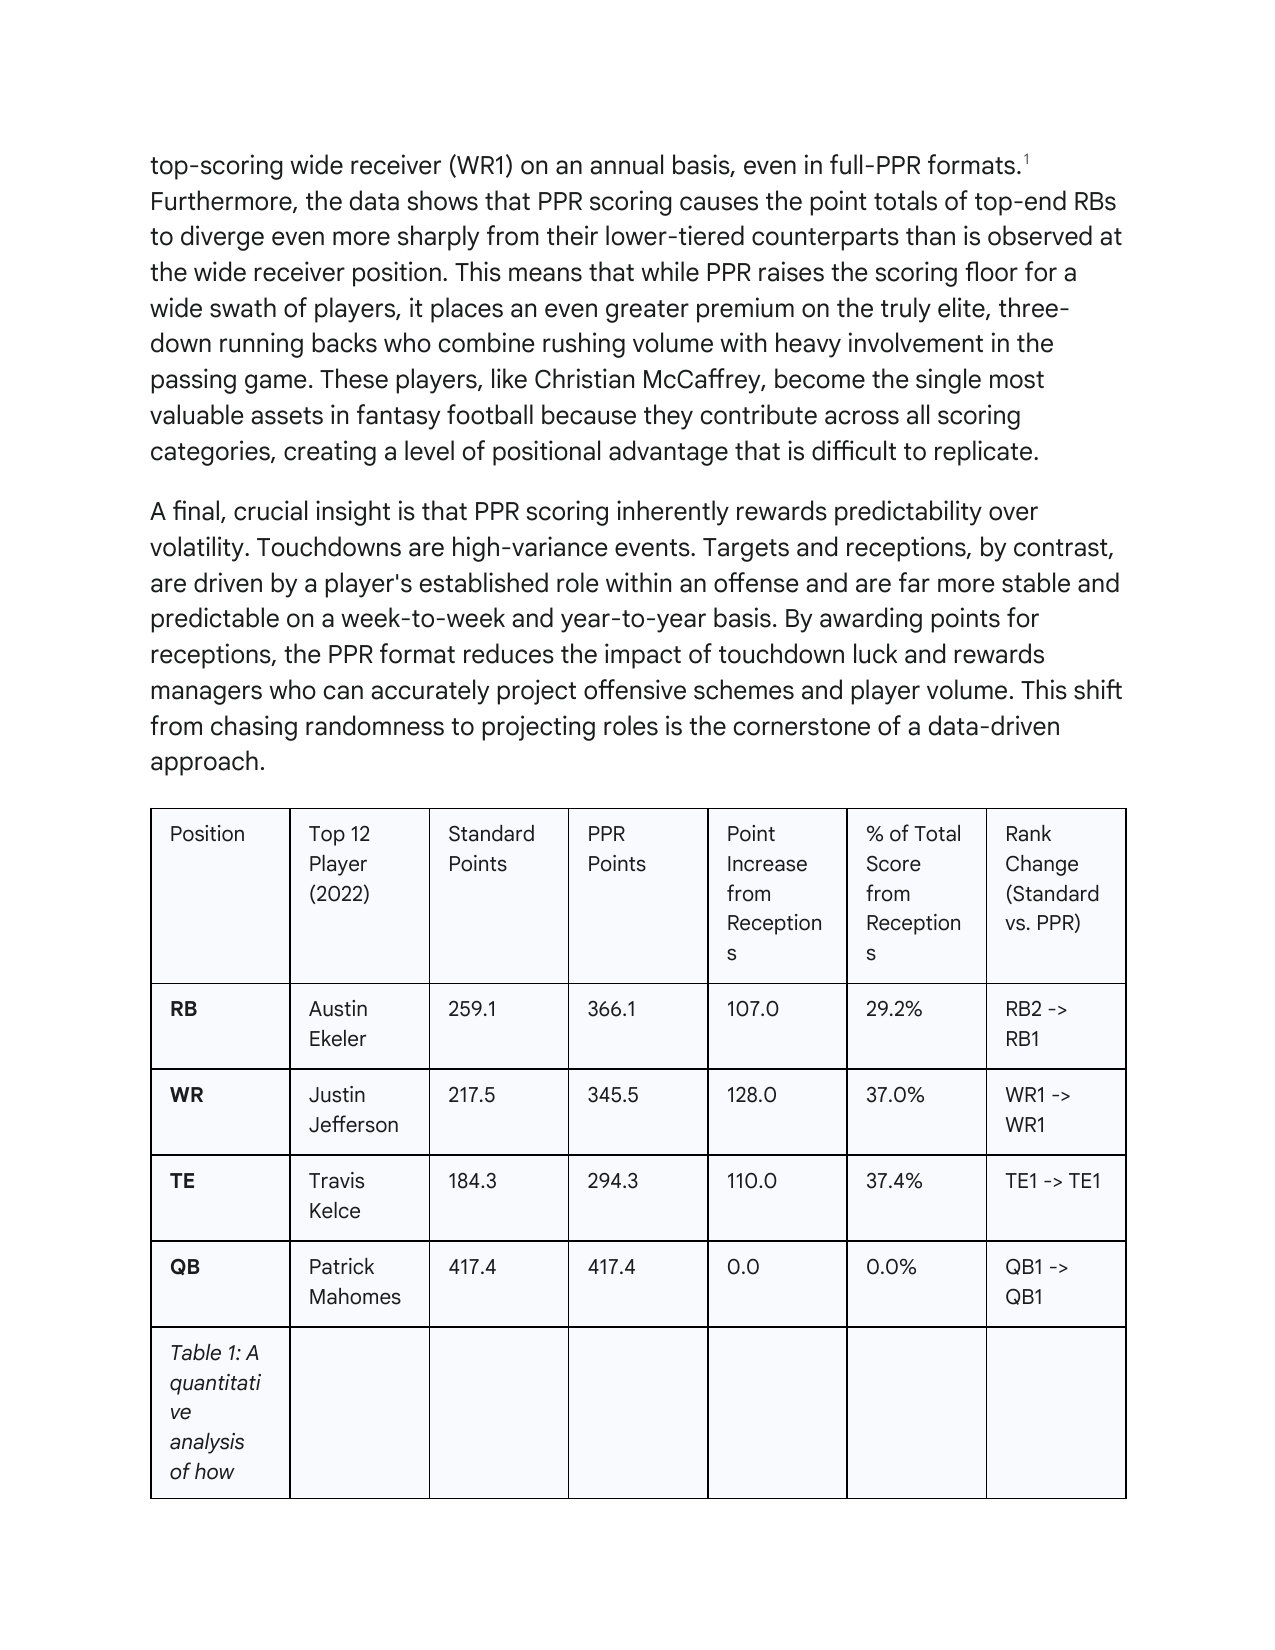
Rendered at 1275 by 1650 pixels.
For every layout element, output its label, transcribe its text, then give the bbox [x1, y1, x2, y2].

table_cell 294.3 [569, 1156, 707, 1240]
table_cell RB2 -> RB1 [987, 984, 1125, 1068]
table_header Rank Change (Standard vs. PPR) [987, 809, 1125, 982]
table_cell [569, 1328, 707, 1497]
table_cell 0.0% [848, 1242, 986, 1326]
table_header Position [152, 809, 289, 982]
table_cell 417.4 [430, 1242, 568, 1326]
table_cell Travis Kelce [291, 1156, 429, 1240]
table_cell WR [152, 1070, 289, 1154]
table_cell TE1 -> TE1 [987, 1156, 1125, 1240]
table_cell [291, 1328, 429, 1497]
table_cell Patrick Mahomes [291, 1242, 429, 1326]
table_cell [848, 1328, 986, 1497]
table_cell 128.0 [709, 1070, 846, 1154]
table_cell 259.1 [430, 984, 568, 1068]
text A final, crucial insight is that PPR scoring inherently rewards predictability over volatility. Touchdowns are high-variance events. Targets and receptions, by contrast, are driven by a player's established role within an offense and are far more stable and predictable on a week-to-week and year-to-year basis. By awarding points for receptions, the PPR format reduces the impact of touchdown luck and rewards managers who can accurately project offensive schemes and player volume. This shift from chasing randomness to projecting roles is the cornerstone of a data-driven approach. [150, 497, 1125, 778]
table_cell Justin Jefferson [291, 1070, 429, 1154]
table_header Top 12 Player (2022) [291, 809, 429, 982]
table_cell 29.2% [848, 984, 986, 1068]
table_header % of Total Score from Receptions [848, 809, 986, 982]
table_cell 0.0 [709, 1242, 846, 1326]
table_cell RB [152, 984, 289, 1068]
table_cell QB [152, 1242, 289, 1326]
table_cell 184.3 [430, 1156, 568, 1240]
table_cell 417.4 [569, 1242, 707, 1326]
table_cell 217.5 [430, 1070, 568, 1154]
table_cell 37.4% [848, 1156, 986, 1240]
table_header PPR Points [569, 809, 707, 982]
table_cell QB1 -> QB1 [987, 1242, 1125, 1326]
table_cell [430, 1328, 568, 1497]
table_header Point Increase from Receptions [709, 809, 846, 982]
table_cell 110.0 [709, 1156, 846, 1240]
table_cell 37.0% [848, 1070, 986, 1154]
table_cell 107.0 [709, 984, 846, 1068]
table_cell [152, 1328, 289, 1497]
table_cell 366.1 [569, 984, 707, 1068]
table_cell WR1 -> WR1 [987, 1070, 1125, 1154]
table_cell [709, 1328, 846, 1497]
table_cell Austin Ekeler [291, 984, 429, 1068]
table_header Standard Points [430, 809, 568, 982]
table_cell [987, 1328, 1125, 1497]
table_cell 345.5 [569, 1070, 707, 1154]
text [150, 150, 1125, 467]
table_cell TE [152, 1156, 289, 1240]
